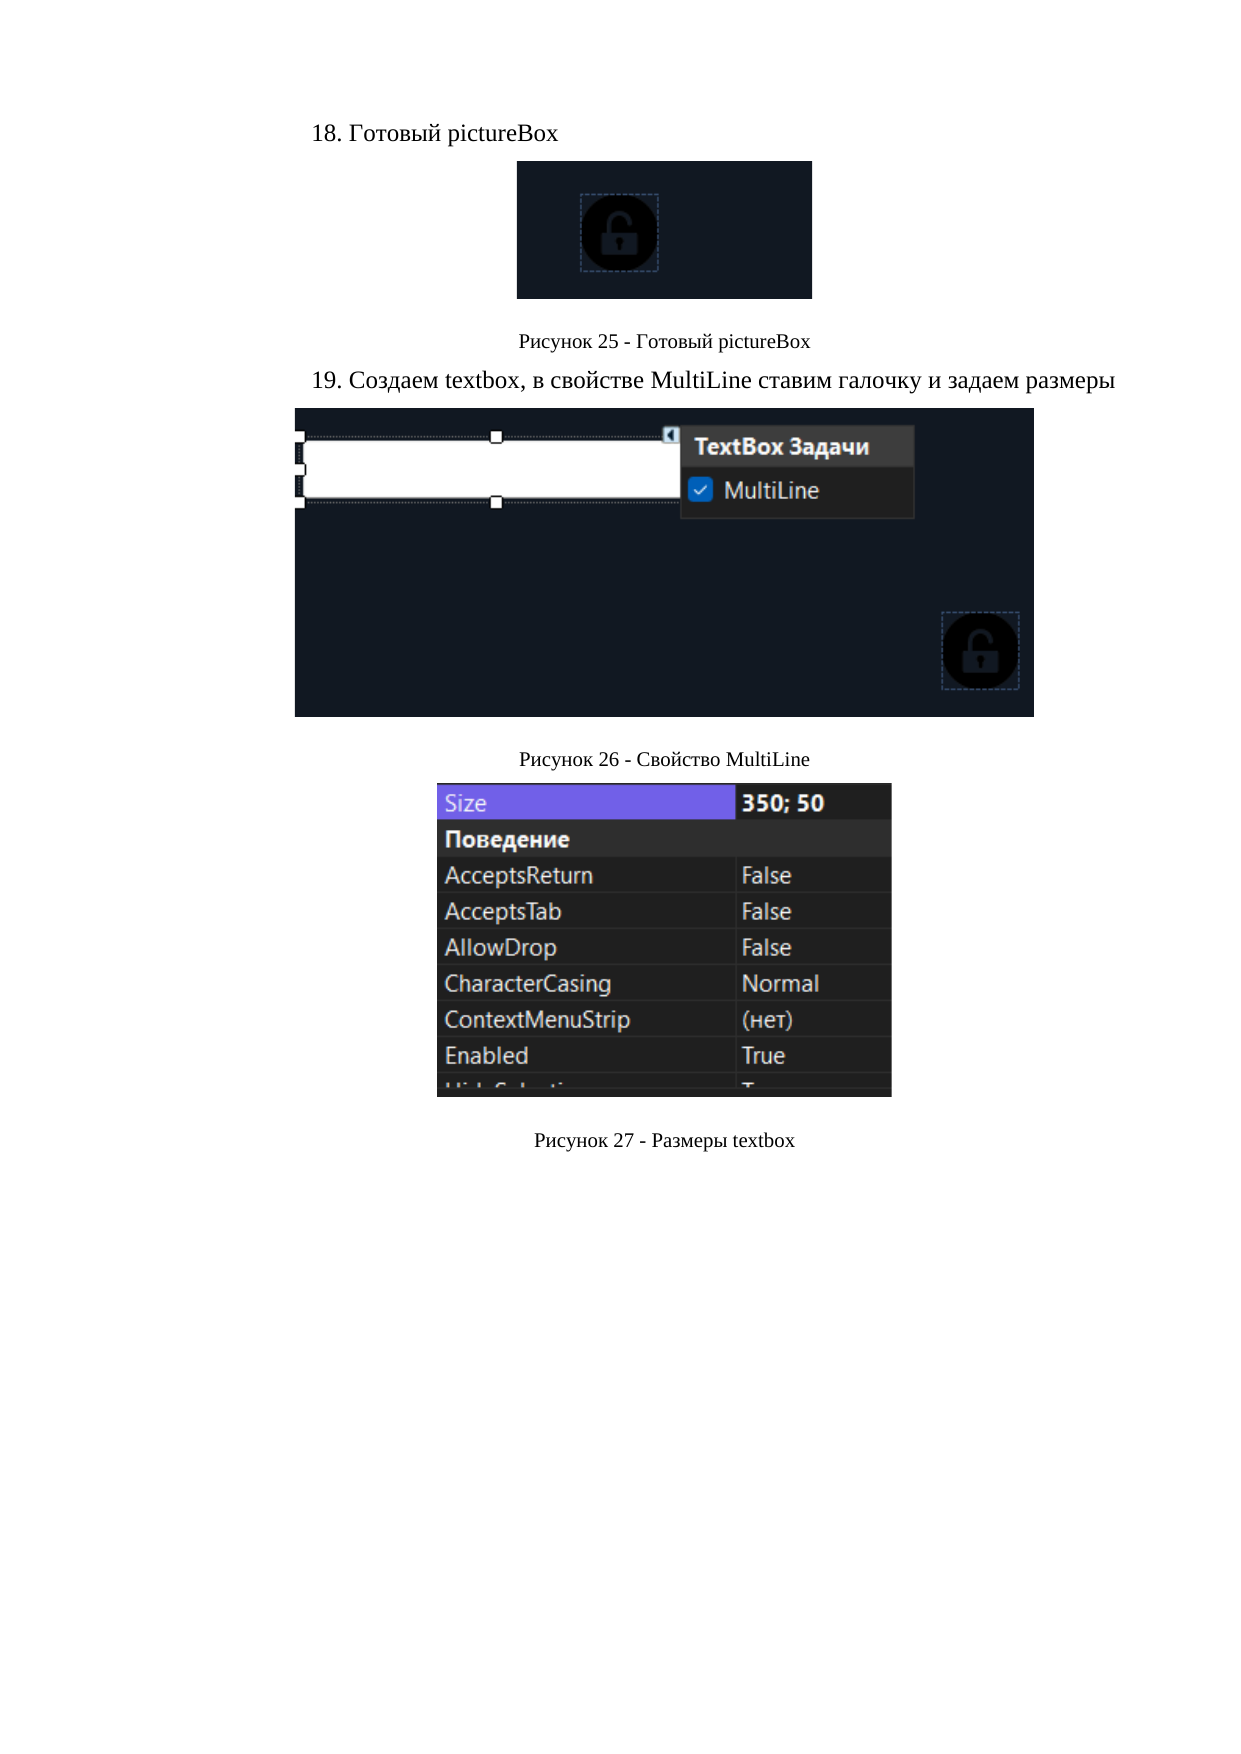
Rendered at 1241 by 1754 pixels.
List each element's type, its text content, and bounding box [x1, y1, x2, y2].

list Готовый pictureBox [311, 118, 1152, 147]
picture [437, 783, 892, 1097]
picture [516, 161, 813, 299]
list Создаем textbox, в свойстве MultiLine ставим галочку и задаем размеры [311, 365, 1152, 394]
picture [294, 408, 1034, 717]
